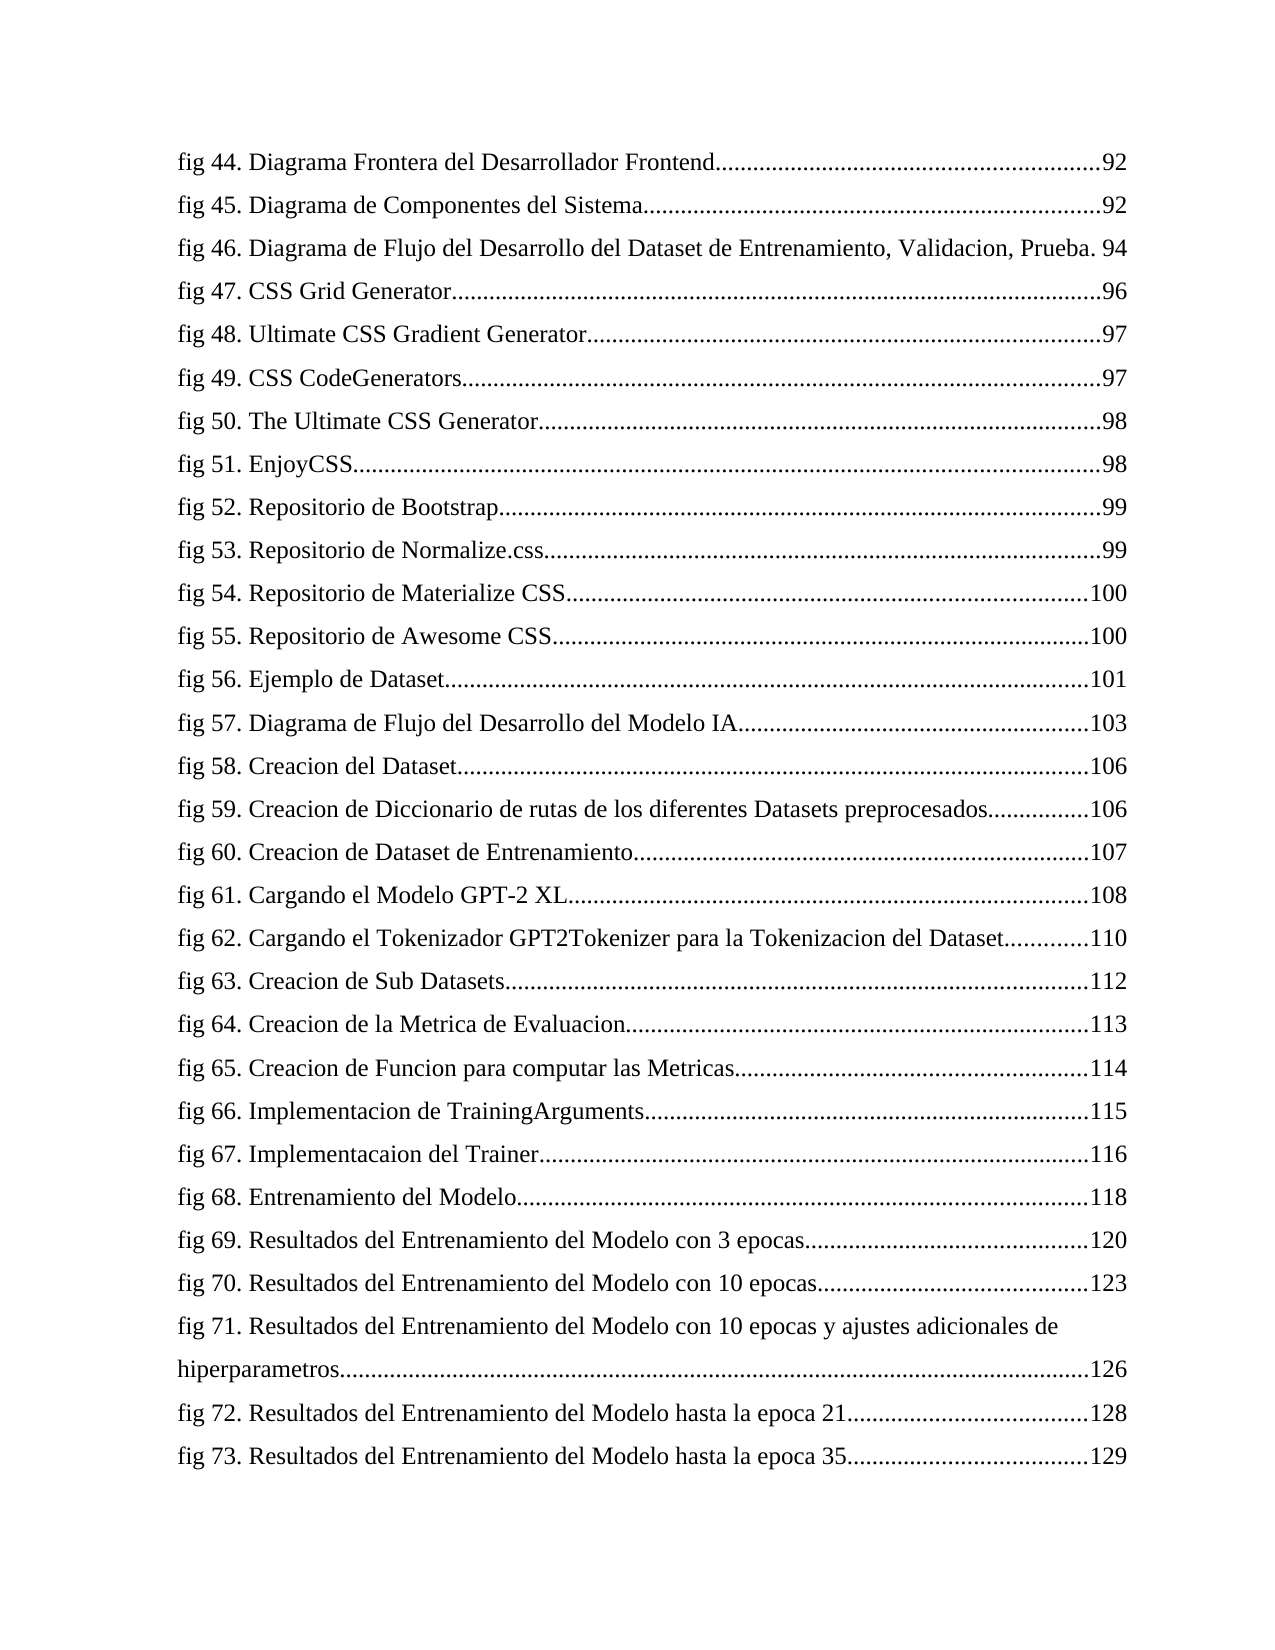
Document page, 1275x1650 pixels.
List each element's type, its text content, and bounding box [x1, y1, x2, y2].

text fig 64. Creacion de la Metrica de Evaluacion 113 [177, 1009, 1128, 1038]
text fig 55. Repositorio de Awesome CSS 100 [177, 621, 1128, 650]
text fig 63. Creacion de Sub Datasets 112 [177, 966, 1128, 995]
text fig 53. Repositorio de Normalize.css 99 [177, 535, 1128, 564]
text fig 54. Repositorio de Materialize CSS 100 [177, 578, 1128, 607]
text fig 46. Diagrama de Flujo del Desarrollo del Dataset de Entrenamiento, Validacion, Prueba 94 [177, 233, 1128, 262]
text fig 65. Creacion de Funcion para computar las Metricas 114 [177, 1053, 1128, 1081]
text fig 70. Resultados del Entrenamiento del Modelo con 10 epocas 123 [177, 1268, 1128, 1297]
text fig 62. Cargando el Tokenizador GPT2Tokenizer para la Tokenizacion del Dataset 110 [177, 923, 1128, 952]
text fig 48. Ultimate CSS Gradient Generator 97 [177, 319, 1128, 348]
text fig 44. Diagrama Frontera del Desarrollador Frontend 92 [177, 147, 1128, 176]
text fig 58. Creacion del Dataset 106 [177, 751, 1128, 779]
text fig 61. Cargando el Modelo GPT-2 XL 108 [177, 880, 1128, 909]
text fig 51. EnjoyCSS 98 [177, 449, 1128, 478]
text fig 49. CSS CodeGenerators 97 [177, 363, 1128, 391]
text fig 57. Diagrama de Flujo del Desarrollo del Modelo IA 103 [177, 708, 1128, 736]
text fig 68. Entrenamiento del Modelo 118 [177, 1182, 1128, 1211]
text fig 45. Diagrama de Componentes del Sistema 92 [177, 190, 1128, 219]
text fig 71. Resultados del Entrenamiento del Modelo con 10 epocas y ajustes adicionales de hiperparametros 126 [177, 1311, 1128, 1383]
text fig 52. Repositorio de Bootstrap 99 [177, 492, 1128, 521]
text fig 56. Ejemplo de Dataset 101 [177, 664, 1128, 693]
text fig 50. The Ultimate CSS Generator 98 [177, 406, 1128, 434]
text fig 67. Implementacaion del Trainer 116 [177, 1139, 1128, 1168]
text fig 59. Creacion de Diccionario de rutas de los diferentes Datasets preprocesados 106 [177, 794, 1128, 823]
text fig 60. Creacion de Dataset de Entrenamiento 107 [177, 837, 1128, 866]
text fig 73. Resultados del Entrenamiento del Modelo hasta la epoca 35 129 [177, 1441, 1128, 1469]
text fig 66. Implementacion de TrainingArguments 115 [177, 1096, 1128, 1124]
text fig 69. Resultados del Entrenamiento del Modelo con 3 epocas 120 [177, 1225, 1128, 1254]
text fig 72. Resultados del Entrenamiento del Modelo hasta la epoca 21 128 [177, 1398, 1128, 1426]
text fig 47. CSS Grid Generator 96 [177, 276, 1128, 305]
